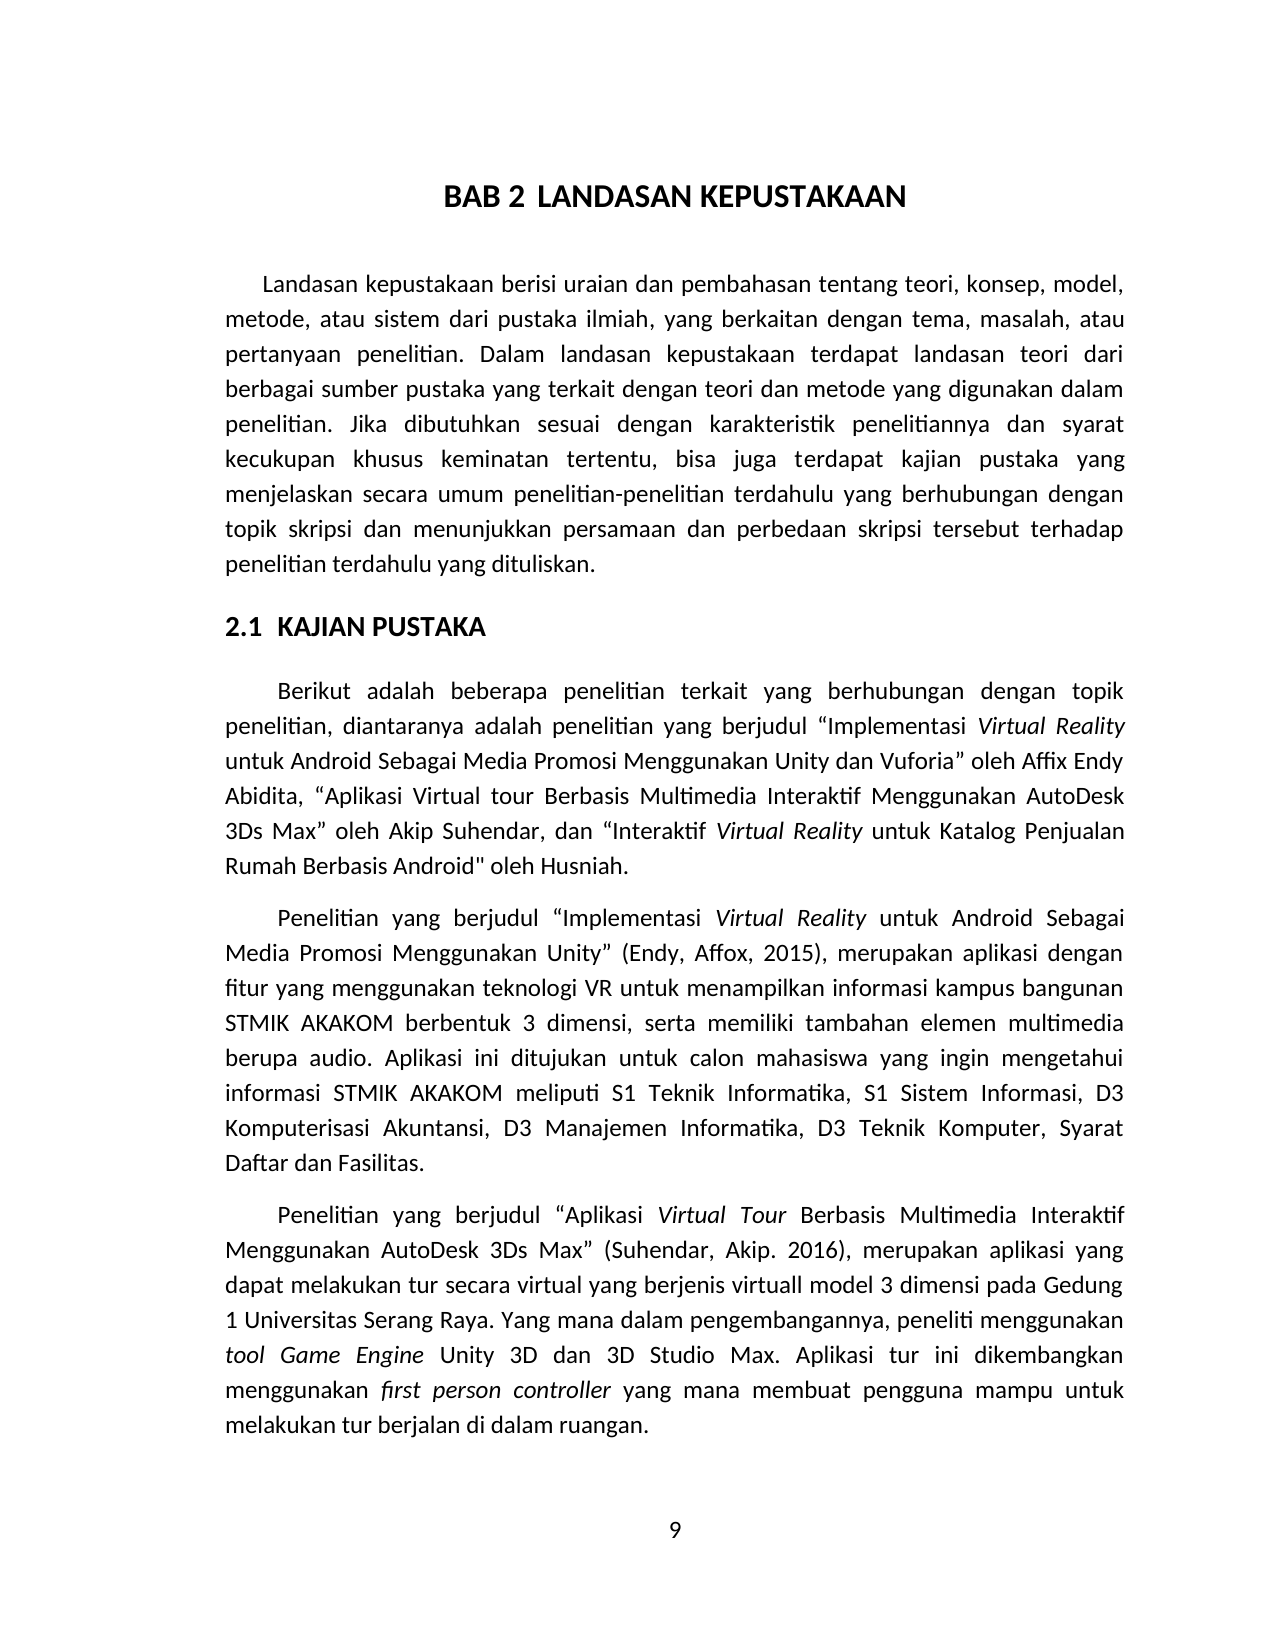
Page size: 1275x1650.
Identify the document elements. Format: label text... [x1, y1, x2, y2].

list Berikut adalah beberapa penelitian terkait yang berhubungan dengan topik penelitian, diantaranya adalah penelitian yang berjudul “Implementasi Virtual Reality untuk Android Sebagai Media Promosi Menggunakan Unity dan Vuforia” oleh Affix Endy Abidita, “Aplikasi Virtual tour Berbasis Multimedia Interaktif Menggunakan AutoDesk 3Ds Max” oleh Akip Suhendar, dan “Interaktif Virtual Reality untuk Katalog Penjualan Rumah Berbasis Android" oleh Husniah. [225, 675, 1125, 881]
text KAJIAN PUSTAKA [225, 608, 1125, 644]
list Penelitian yang berjudul “Aplikasi Virtual Tour Berbasis Multimedia Interaktif Menggunakan AutoDesk 3Ds Max” (Suhendar, Akip. 2016), merupakan aplikasi yang dapat melakukan tur secara virtual yang berjenis virtuall model 3 dimensi pada Gedung 1 Universitas Serang Raya. Yang mana dalam pengembangannya, peneliti menggunakan tool Game Engine Unity 3D dan 3D Studio Max. Aplikasi tur ini dikembangkan menggunakan first person controller yang mana membuat pengguna mampu untuk melakukan tur berjalan di dalam ruangan. [225, 1199, 1125, 1439]
list Penelitian yang berjudul “Implementasi Virtual Reality untuk Android Sebagai Media Promosi Menggunakan Unity” (Endy, Affox, 2015), merupakan aplikasi dengan fitur yang menggunakan teknologi VR untuk menampilkan informasi kampus bangunan STMIK AKAKOM berbentuk 3 dimensi, serta memiliki tambahan elemen multimedia berupa audio. Aplikasi ini ditujukan untuk calon mahasiswa yang ingin mengetahui informasi STMIK AKAKOM meliputi S1 Teknik Informatika, S1 Sistem Informasi, D3 Komputerisasi Akuntansi, D3 Manajemen Informatika, D3 Teknik Komputer, Syarat Daftar dan Fasilitas. [225, 902, 1125, 1178]
text Landasan kepustakaan berisi uraian dan pembahasan tentang teori, konsep, model, metode, atau sistem dari pustaka ilmiah, yang berkaitan dengan tema, masalah, atau pertanyaan penelitian. Dalam landasan kepustakaan terdapat landasan teori dari berbagai sumber pustaka yang terkait dengan teori dan metode yang digunakan dalam penelitian. Jika dibutuhkan sesuai dengan karakteristik penelitiannya dan syarat kecukupan khusus keminatan tertentu, bisa juga terdapat kajian pustaka yang menjelaskan secara umum penelitian-penelitian terdahulu yang berhubungan dengan topik skripsi dan menunjukkan persamaan dan perbedaan skripsi tersebut terhadap penelitian terdahulu yang dituliskan. [225, 268, 1125, 579]
subtitle LANDASAN KEPUSTAKAAN [225, 175, 1125, 216]
